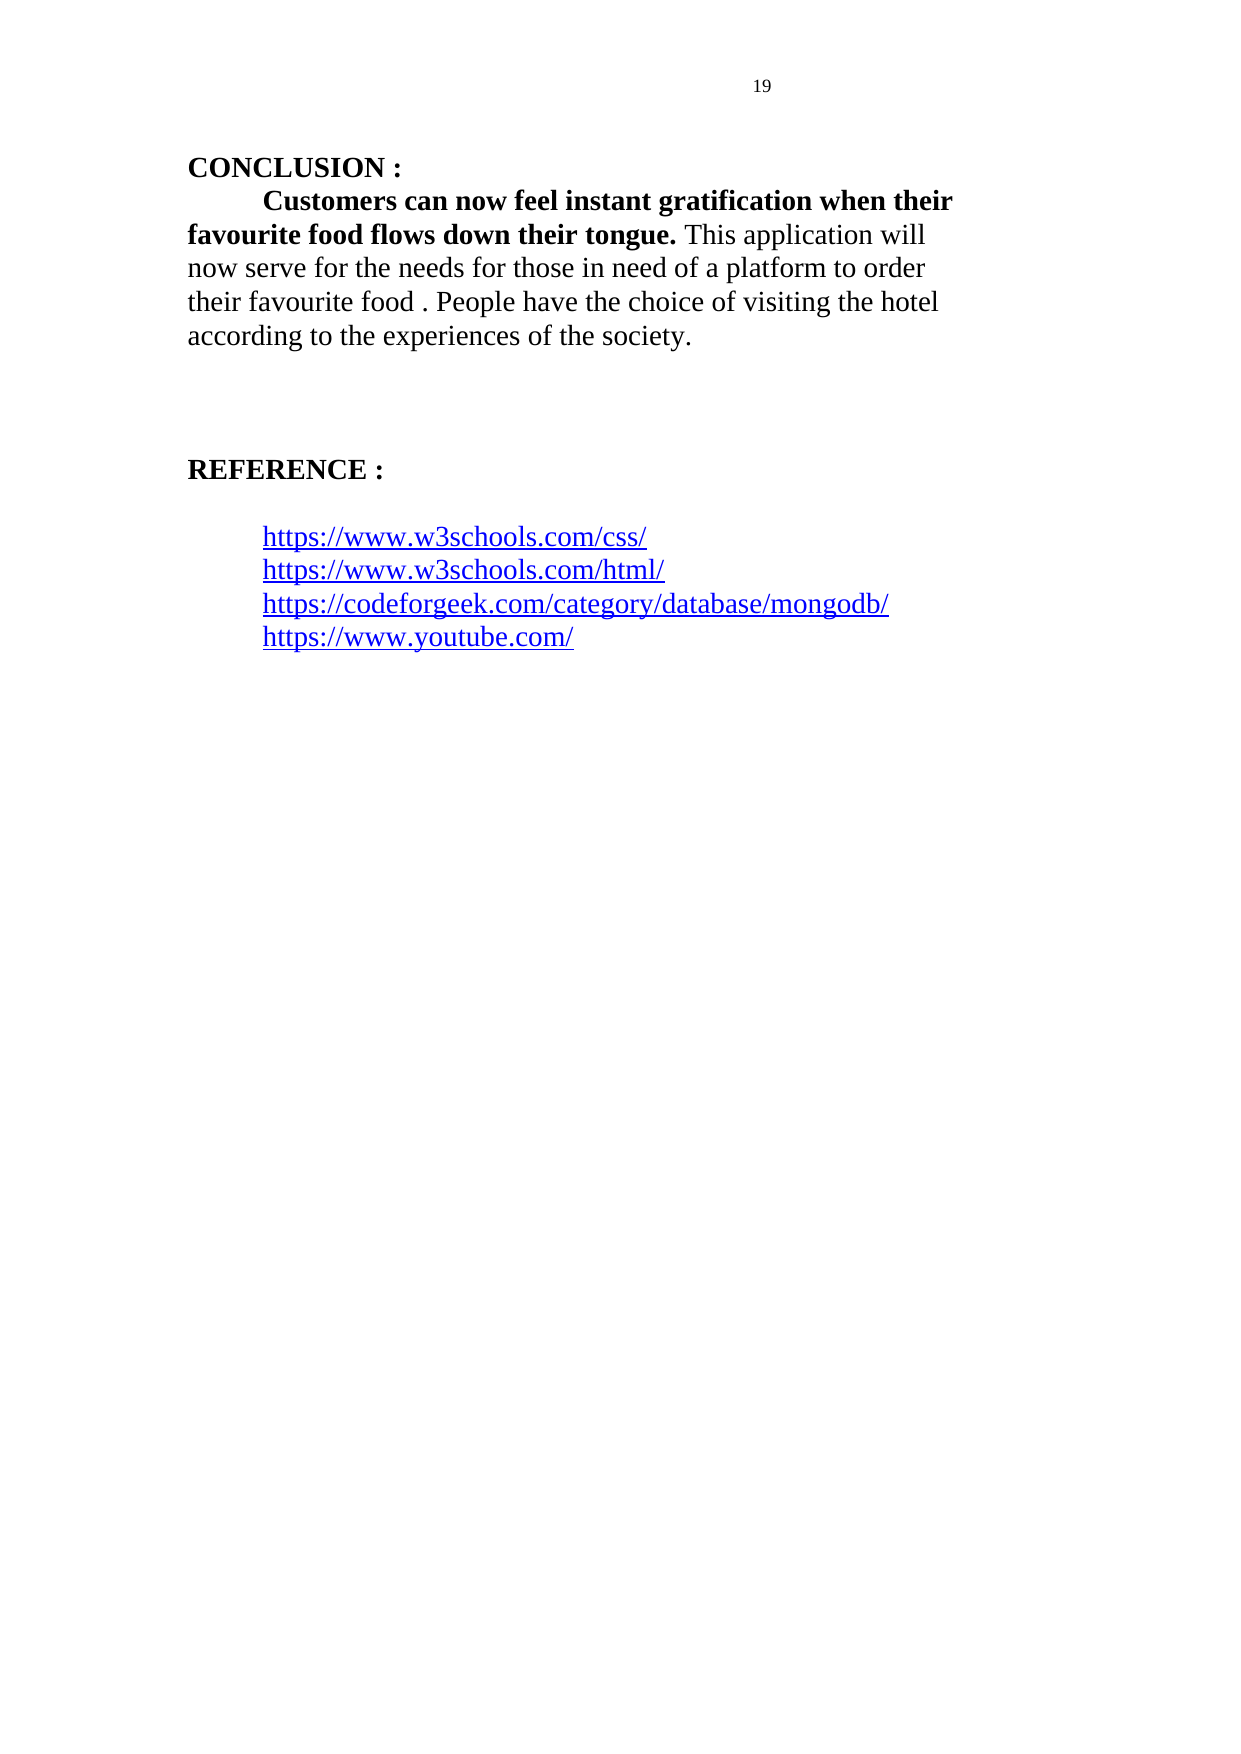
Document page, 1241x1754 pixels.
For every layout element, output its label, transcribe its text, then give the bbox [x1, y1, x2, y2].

list Customers can now feel instant gratification when their favourite food flows down their tongue. This application will now serve for the needs for those in need of a platform to order their favourite food . People have the choice of visiting the hotel according to the experiences of the society. [187, 183, 978, 351]
list https://www.youtube.com/ [187, 619, 978, 653]
list https://codeforgeek.com/category/database/mongodb/ [187, 586, 978, 619]
list CONCLUSION : [187, 150, 978, 183]
list https://www.w3schools.com/html/ [187, 552, 978, 586]
list https://www.w3schools.com/css/ [187, 519, 978, 552]
list REFERENCE : [187, 452, 978, 485]
